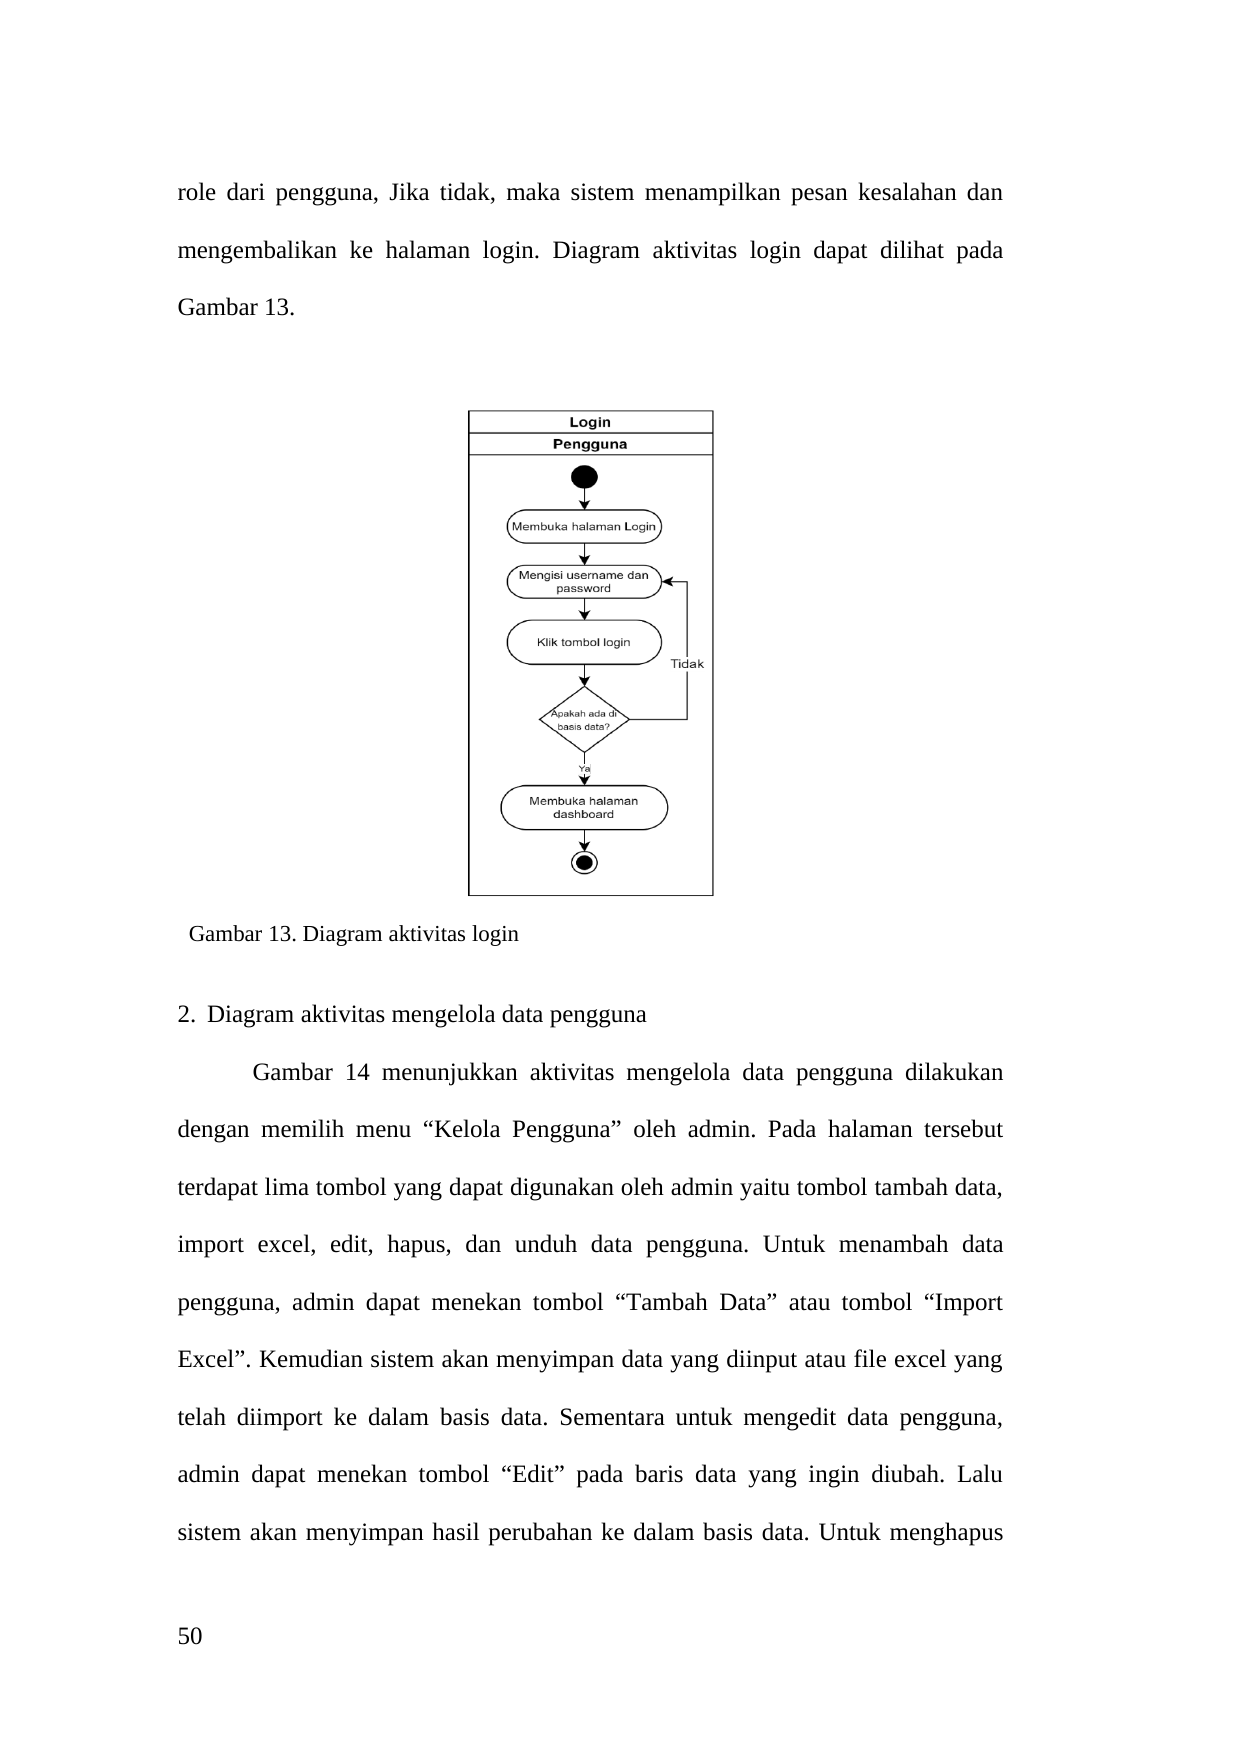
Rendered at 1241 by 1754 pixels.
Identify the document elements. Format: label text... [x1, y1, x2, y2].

picture [455, 399, 726, 907]
table_header Gambar 13. Diagram aktivitas login [177, 920, 1003, 999]
list Diagram aktivitas mengelola data pengguna [177, 999, 1004, 1028]
